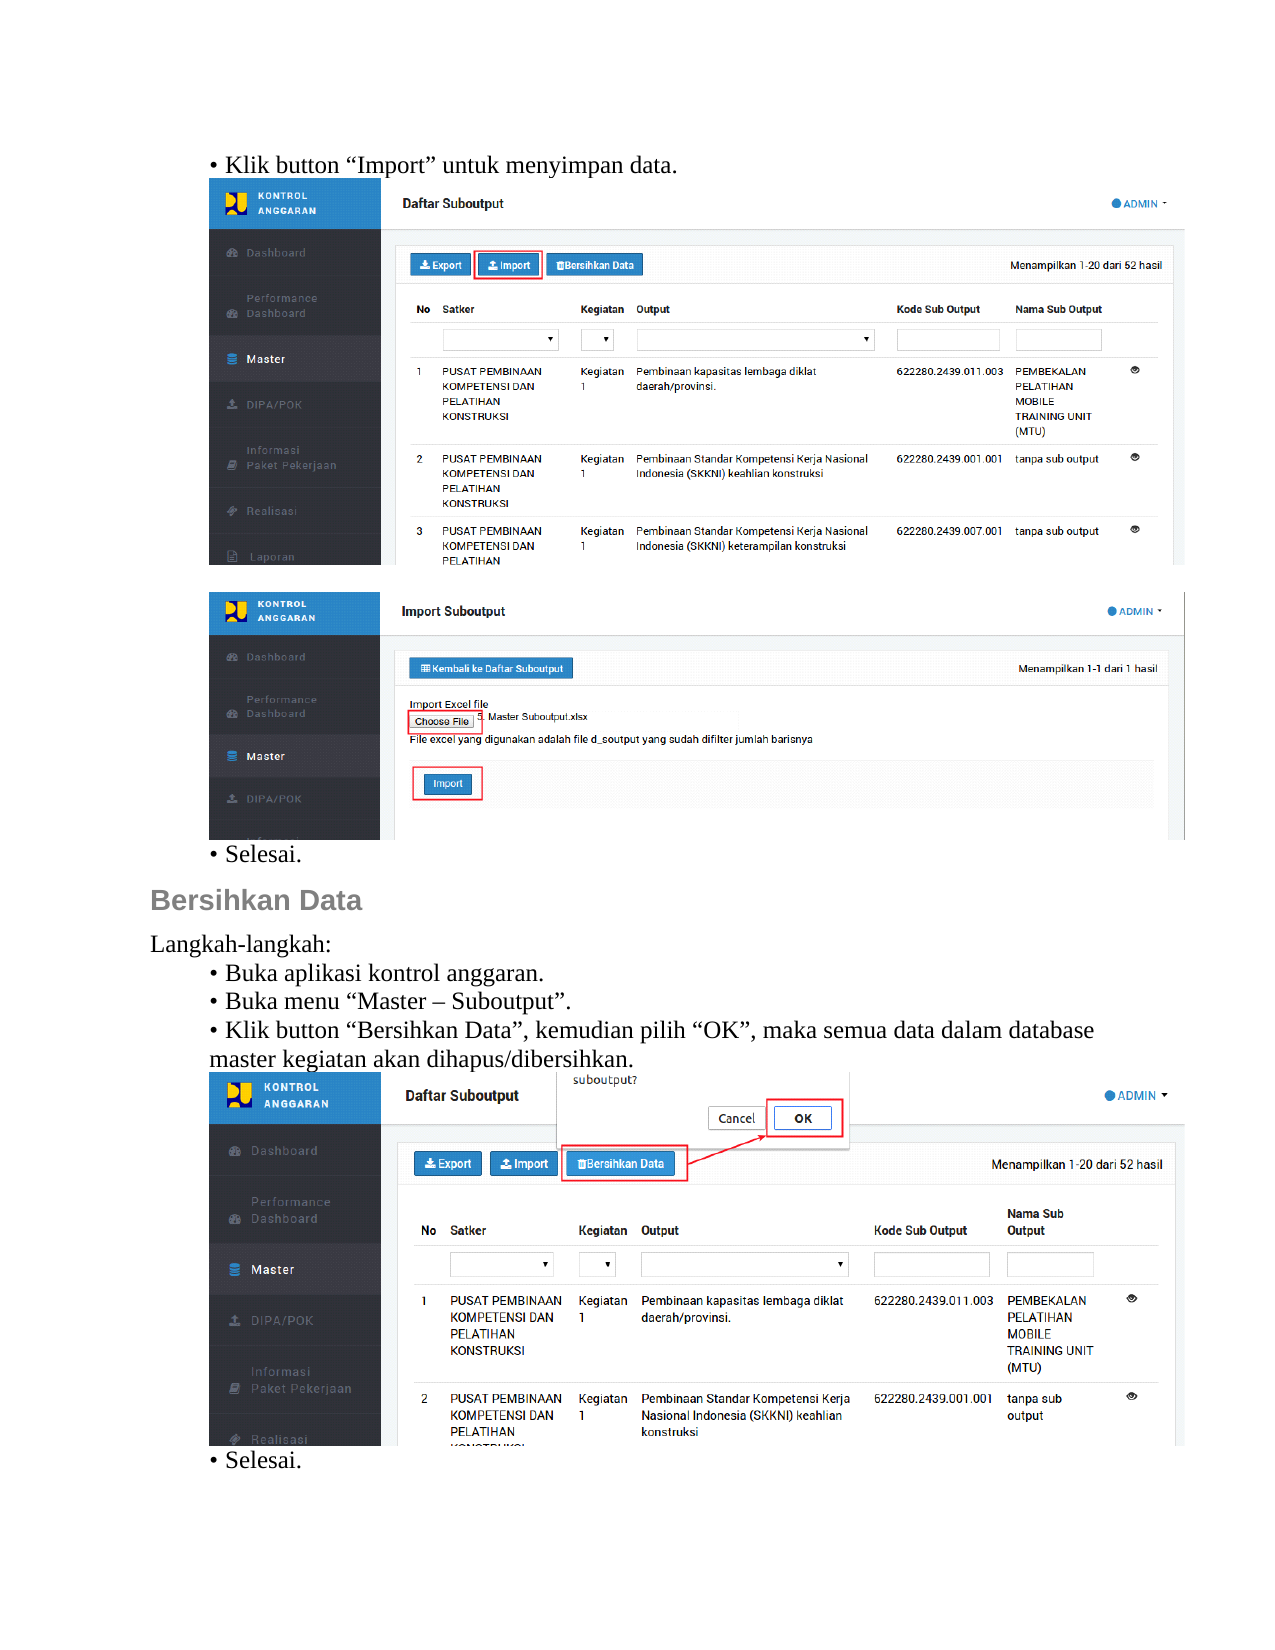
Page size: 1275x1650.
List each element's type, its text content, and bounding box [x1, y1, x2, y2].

list Klik button “Import” untuk menyimpan data. [209, 150, 1125, 178]
list Selesai. [209, 1446, 1125, 1474]
text Langkah-langkah: [150, 929, 1125, 958]
list Buka menu “Master – Suboutput”. [209, 986, 1125, 1015]
list Selesai. [209, 840, 1125, 868]
picture [209, 592, 1185, 840]
text Bersihkan Data [150, 883, 1125, 916]
picture [209, 178, 1185, 565]
list Buka aplikasi kontrol anggaran. [209, 958, 1125, 986]
picture [209, 1072, 1185, 1446]
list Klik button “Bersihkan Data”, kemudian pilih “OK”, maka semua data dalam database master kegiatan akan dihapus/dibersihkan. [209, 1015, 1125, 1072]
